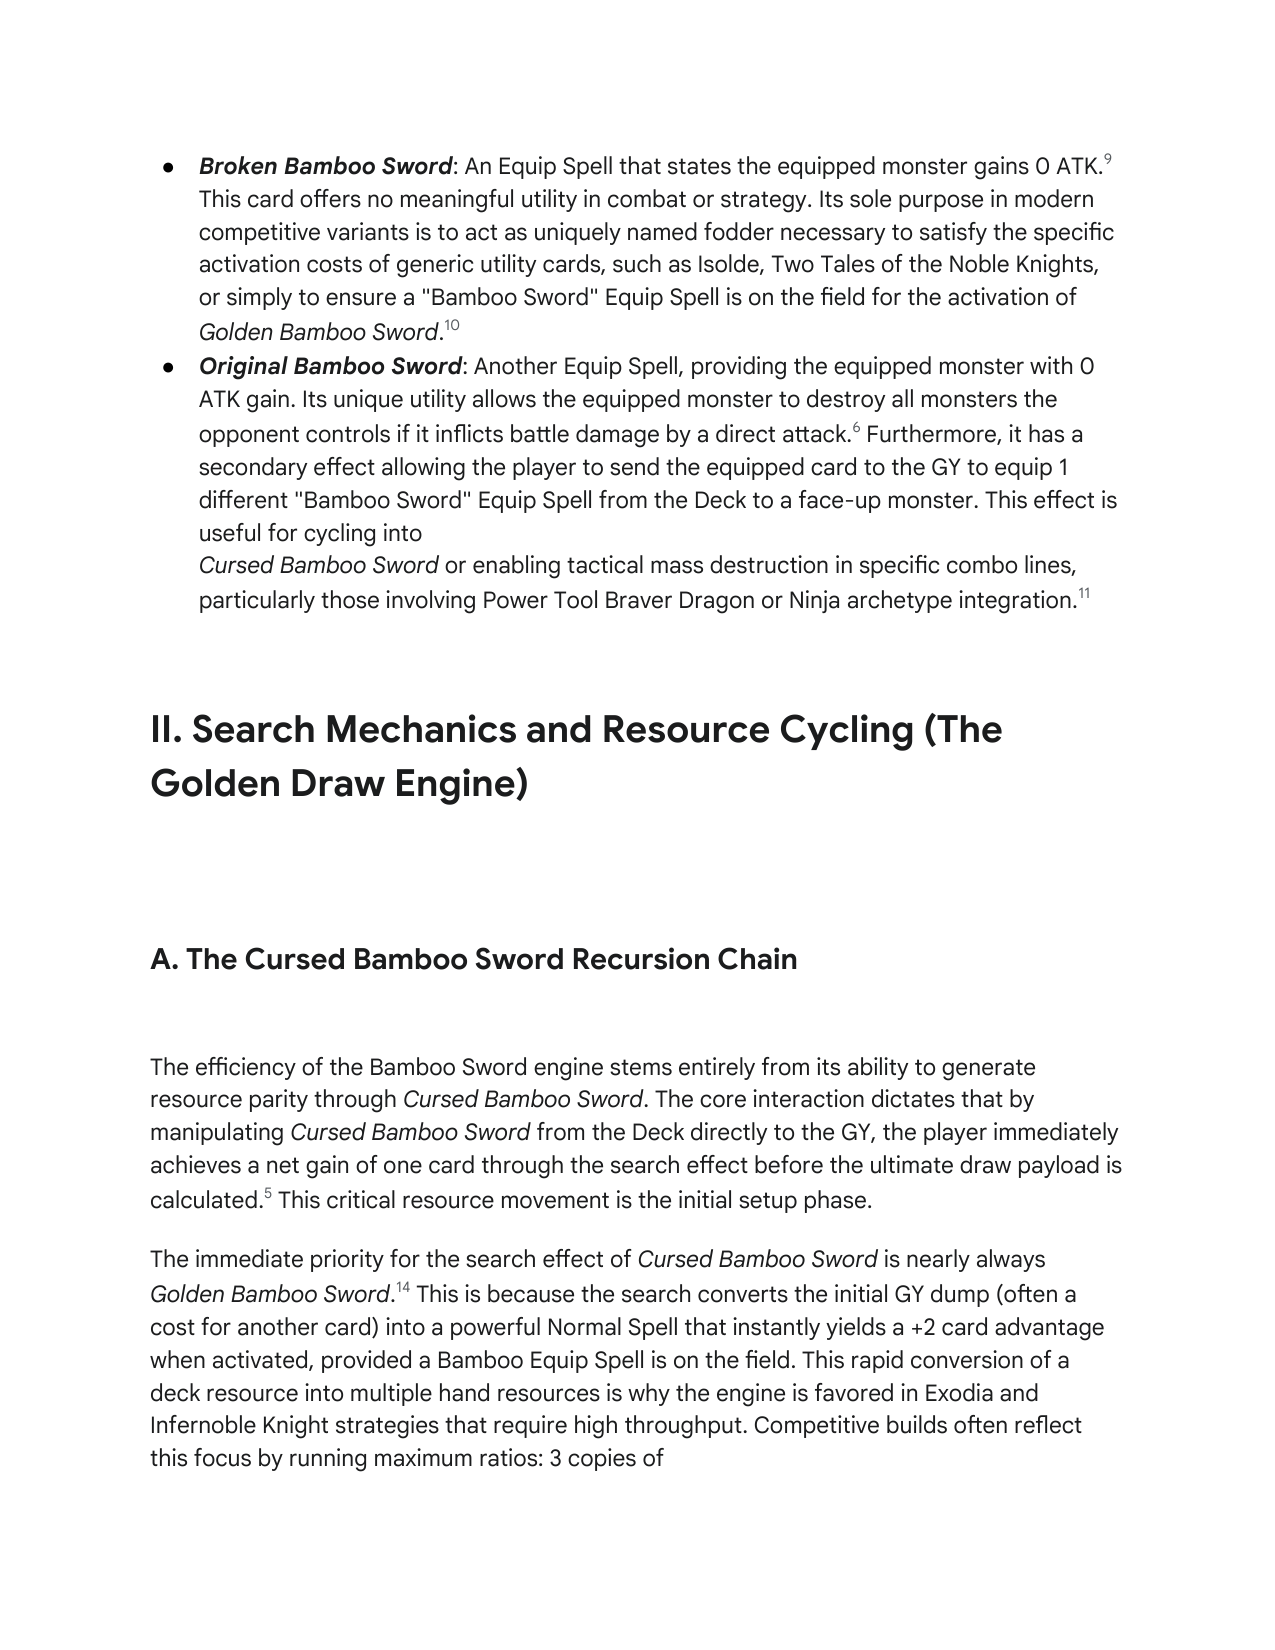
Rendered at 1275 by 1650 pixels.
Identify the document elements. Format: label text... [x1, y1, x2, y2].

list Original Bamboo Sword: Another Equip Spell, providing the equipped monster with 0 ATK gain. Its unique utility allows the equipped monster to destroy all monsters the opponent controls if it inflicts battle damage by a direct attack.6 Furthermore, it has a secondary effect allowing the player to send the equipped card to the GY to equip 1 different "Bamboo Sword" Equip Spell from the Deck to a face-up monster. This effect is useful for cycling into Cursed Bamboo Sword or enabling tactical mass destruction in specific combo lines, particularly those involving Power Tool Braver Dragon or Ninja archetype integration.11 [161, 352, 1125, 616]
text The efficiency of the Bamboo Sword engine stems entirely from its ability to generate resource parity through Cursed Bamboo Sword. The core interaction dictates that by manipulating Cursed Bamboo Sword from the Deck directly to the GY, the player immediately achieves a net gain of one card through the search effect before the ultimate draw payload is calculated.5 This critical resource movement is the initial setup phase. [150, 1053, 1125, 1216]
subtitle A. The Cursed Bamboo Sword Recursion Chain [150, 941, 1125, 978]
subtitle II. Search Mechanics and Resource Cycling (The Golden Draw Engine) [150, 706, 1125, 807]
list Broken Bamboo Sword: An Equip Spell that states the equipped monster gains 0 ATK.9 This card offers no meaningful utility in combat or strategy. Its sole purpose in modern competitive variants is to act as uniquely named fodder necessary to satisfy the specific activation costs of generic utility cards, such as Isolde, Two Tales of the Noble Knights, or simply to ensure a "Bamboo Sword" Equip Spell is on the field for the activation of Golden Bamboo Sword.10 [161, 150, 1125, 348]
text The immediate priority for the search effect of Cursed Bamboo Sword is nearly always Golden Bamboo Sword.14 This is because the search converts the initial GY dump (often a cost for another card) into a powerful Normal Spell that instantly yields a +2 card advantage when activated, provided a Bamboo Equip Spell is on the field. This rapid conversion of a deck resource into multiple hand resources is why the engine is favored in Exodia and Infernoble Knight strategies that require high throughput. Competitive builds often reflect this focus by running maximum ratios: 3 copies of [150, 1245, 1125, 1473]
